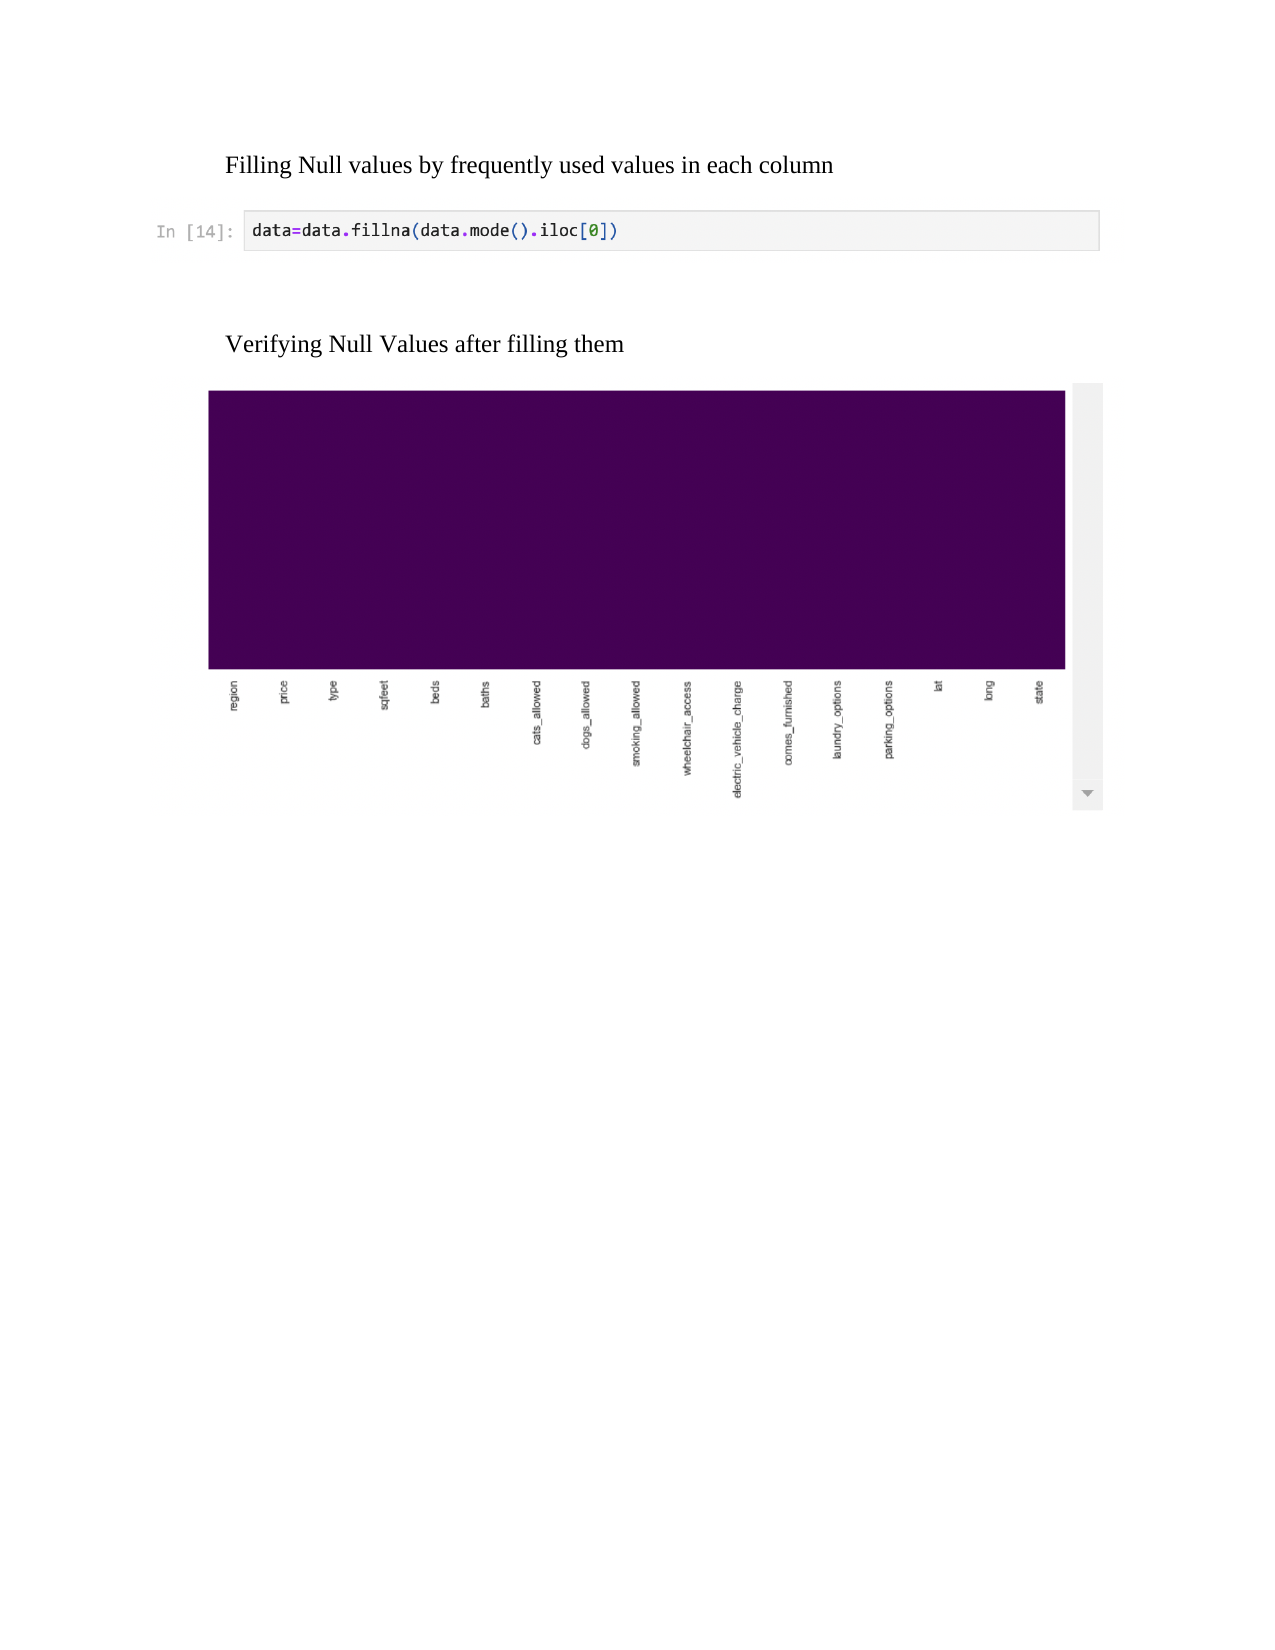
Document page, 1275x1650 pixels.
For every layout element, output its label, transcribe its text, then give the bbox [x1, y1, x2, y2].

picture [150, 197, 1125, 263]
picture [150, 376, 1125, 816]
text Filling Null values by frequently used values in each column [150, 150, 1125, 179]
text Verifying Null Values after filling them [150, 329, 1125, 358]
